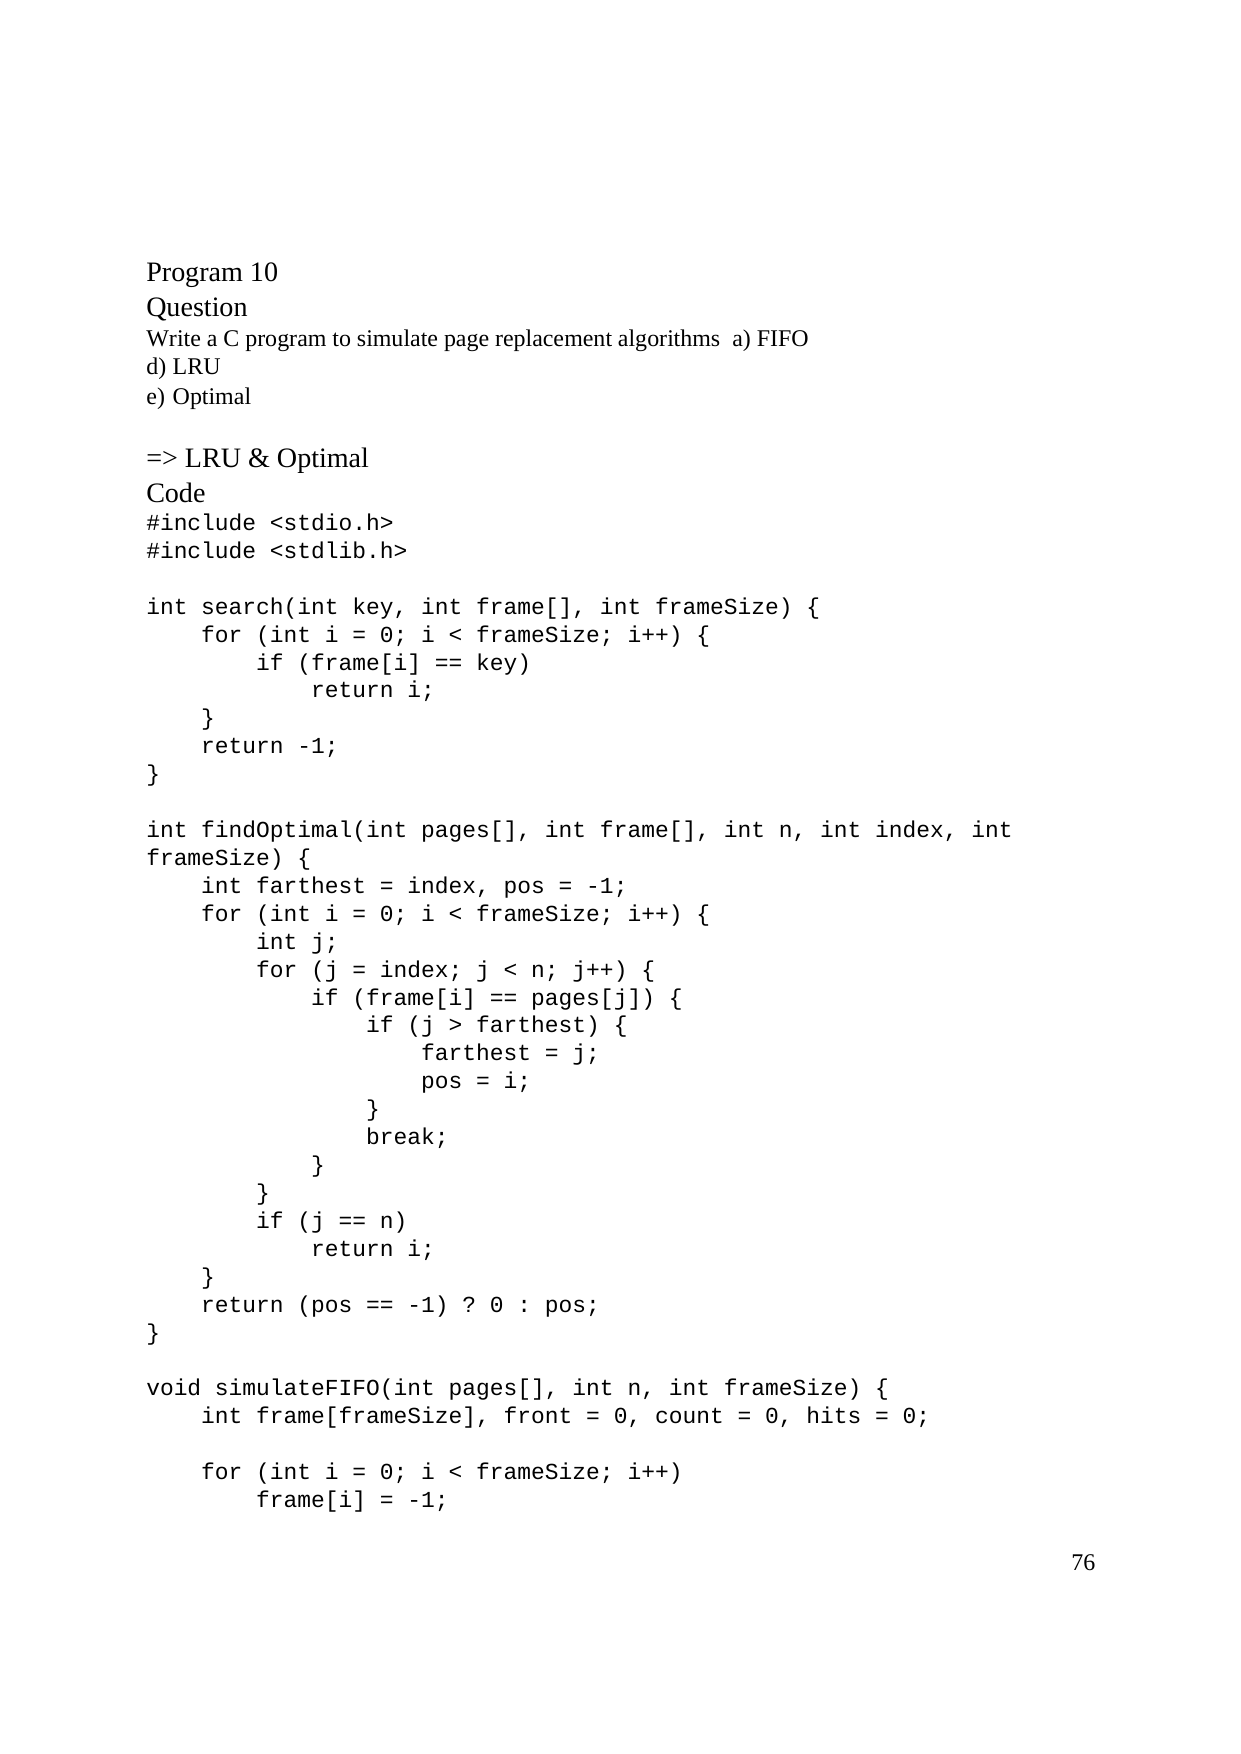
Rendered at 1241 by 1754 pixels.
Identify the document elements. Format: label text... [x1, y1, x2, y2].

text for (int i = 0; i < frameSize; i++) { [146, 623, 1102, 649]
text break; [146, 1126, 1102, 1151]
text #include <stdlib.h> [146, 539, 1102, 565]
text } [146, 1181, 1102, 1207]
text } [146, 763, 1102, 788]
text if (j == n) [146, 1209, 1102, 1235]
text } [146, 1321, 1102, 1347]
text } [146, 707, 1102, 733]
text for (j = index; j < n; j++) { [146, 958, 1102, 984]
text } [146, 1265, 1102, 1291]
text void simulateFIFO(int pages[], int n, int frameSize) { [146, 1377, 1102, 1403]
text for (int i = 0; i < frameSize; i++) { [146, 902, 1102, 928]
text Code [146, 476, 1102, 509]
text Question [146, 290, 1102, 322]
text frame[i] = -1; [146, 1488, 1102, 1514]
text Program 10 [146, 255, 1102, 287]
text int frame[frameSize], front = 0, count = 0, hits = 0; [146, 1405, 1102, 1431]
list LRU [146, 352, 1102, 380]
text pos = i; [146, 1070, 1102, 1096]
text return i; [146, 679, 1102, 705]
text } [146, 1153, 1102, 1179]
text #include <stdio.h> [146, 511, 1102, 537]
text int search(int key, int frame[], int frameSize) { [146, 595, 1102, 621]
list Optimal [146, 382, 1102, 409]
text int findOptimal(int pages[], int frame[], int n, int index, int frameSize) { [146, 818, 1102, 872]
text return (pos == -1) ? 0 : pos; [146, 1293, 1102, 1319]
text return -1; [146, 735, 1102, 761]
text farthest = j; [146, 1042, 1102, 1068]
text if (frame[i] == key) [146, 651, 1102, 677]
text int j; [146, 930, 1102, 956]
text if (j > farthest) { [146, 1014, 1102, 1040]
text if (frame[i] == pages[j]) { [146, 986, 1102, 1012]
text Write a C program to simulate page replacement algorithms a) FIFO [146, 325, 1097, 352]
text for (int i = 0; i < frameSize; i++) [146, 1461, 1102, 1486]
text int farthest = index, pos = -1; [146, 874, 1102, 900]
text } [146, 1098, 1102, 1123]
text => LRU & Optimal [146, 442, 1102, 474]
text return i; [146, 1237, 1102, 1263]
